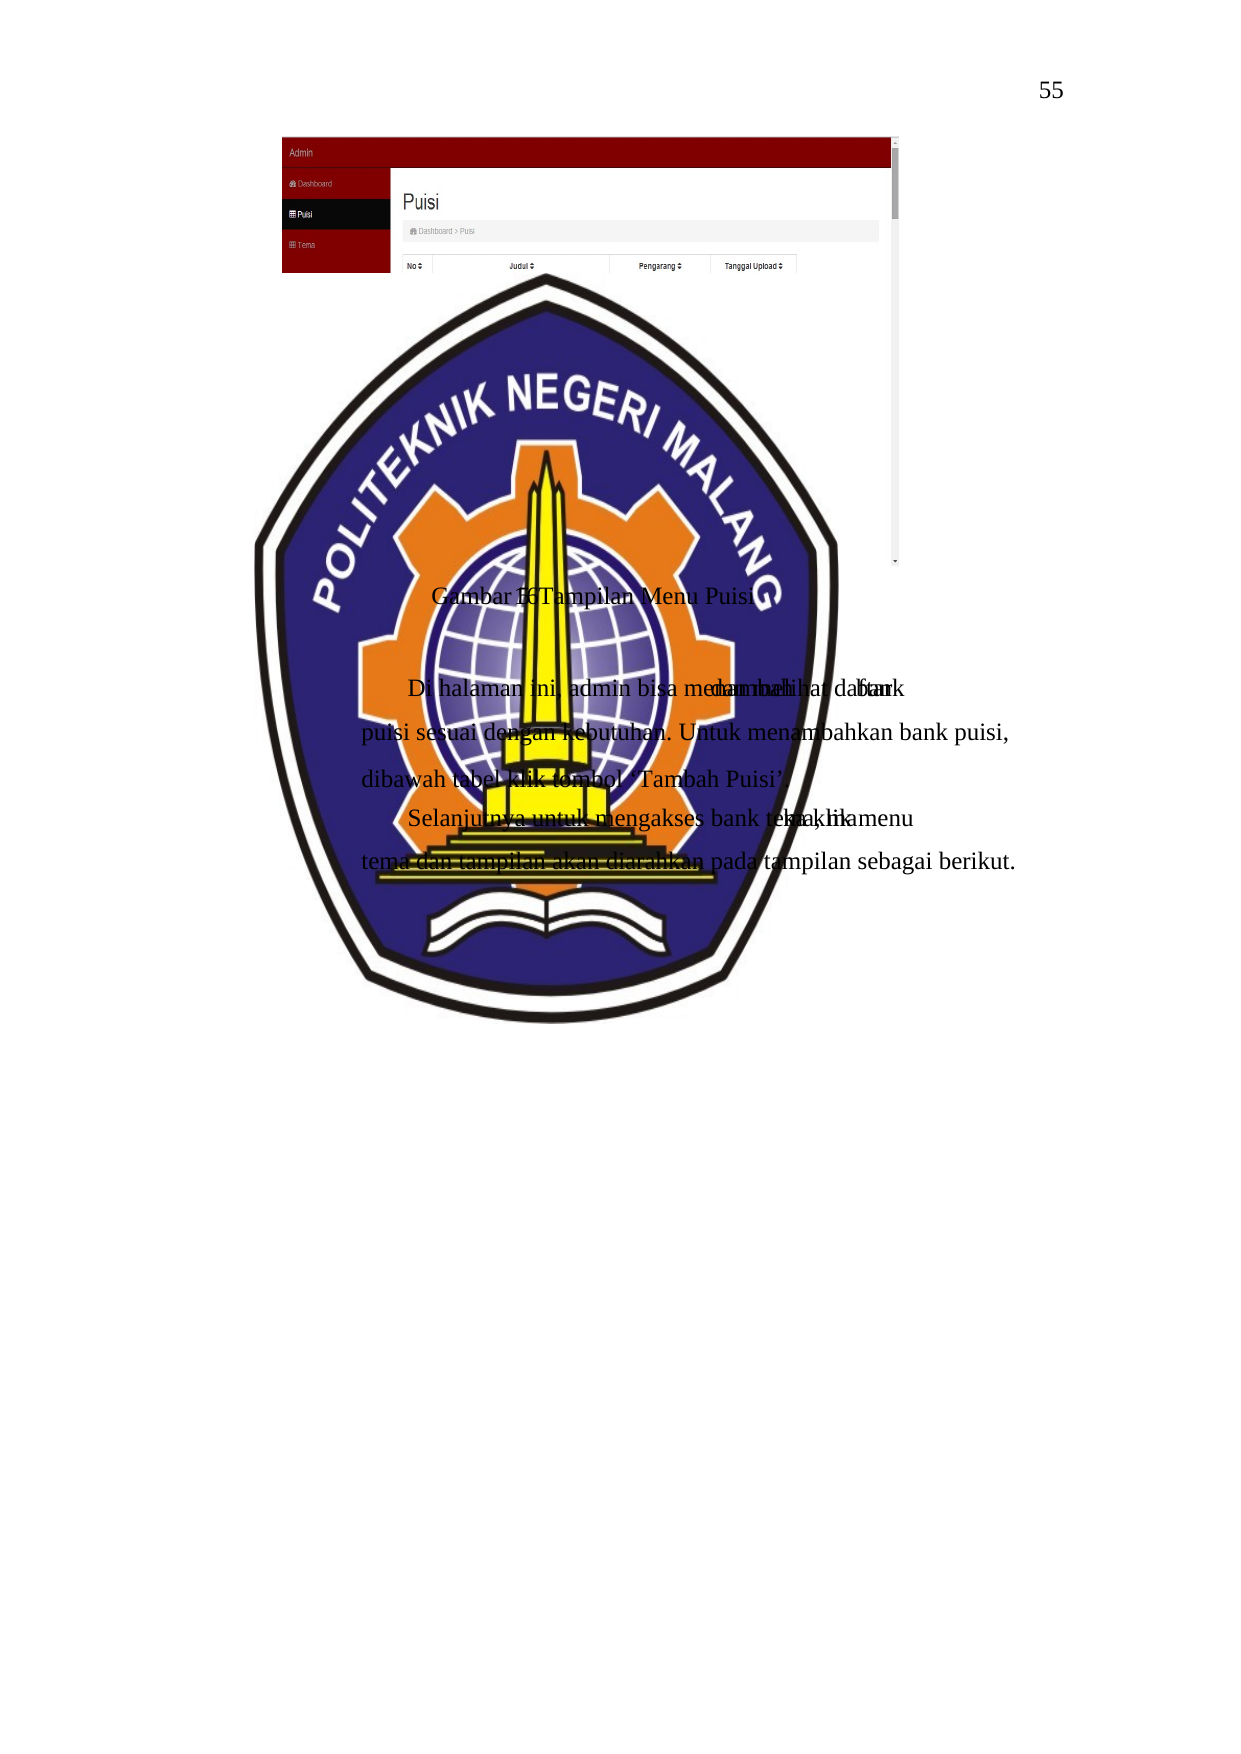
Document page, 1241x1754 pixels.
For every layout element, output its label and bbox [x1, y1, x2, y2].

picture [254, 136, 899, 1024]
